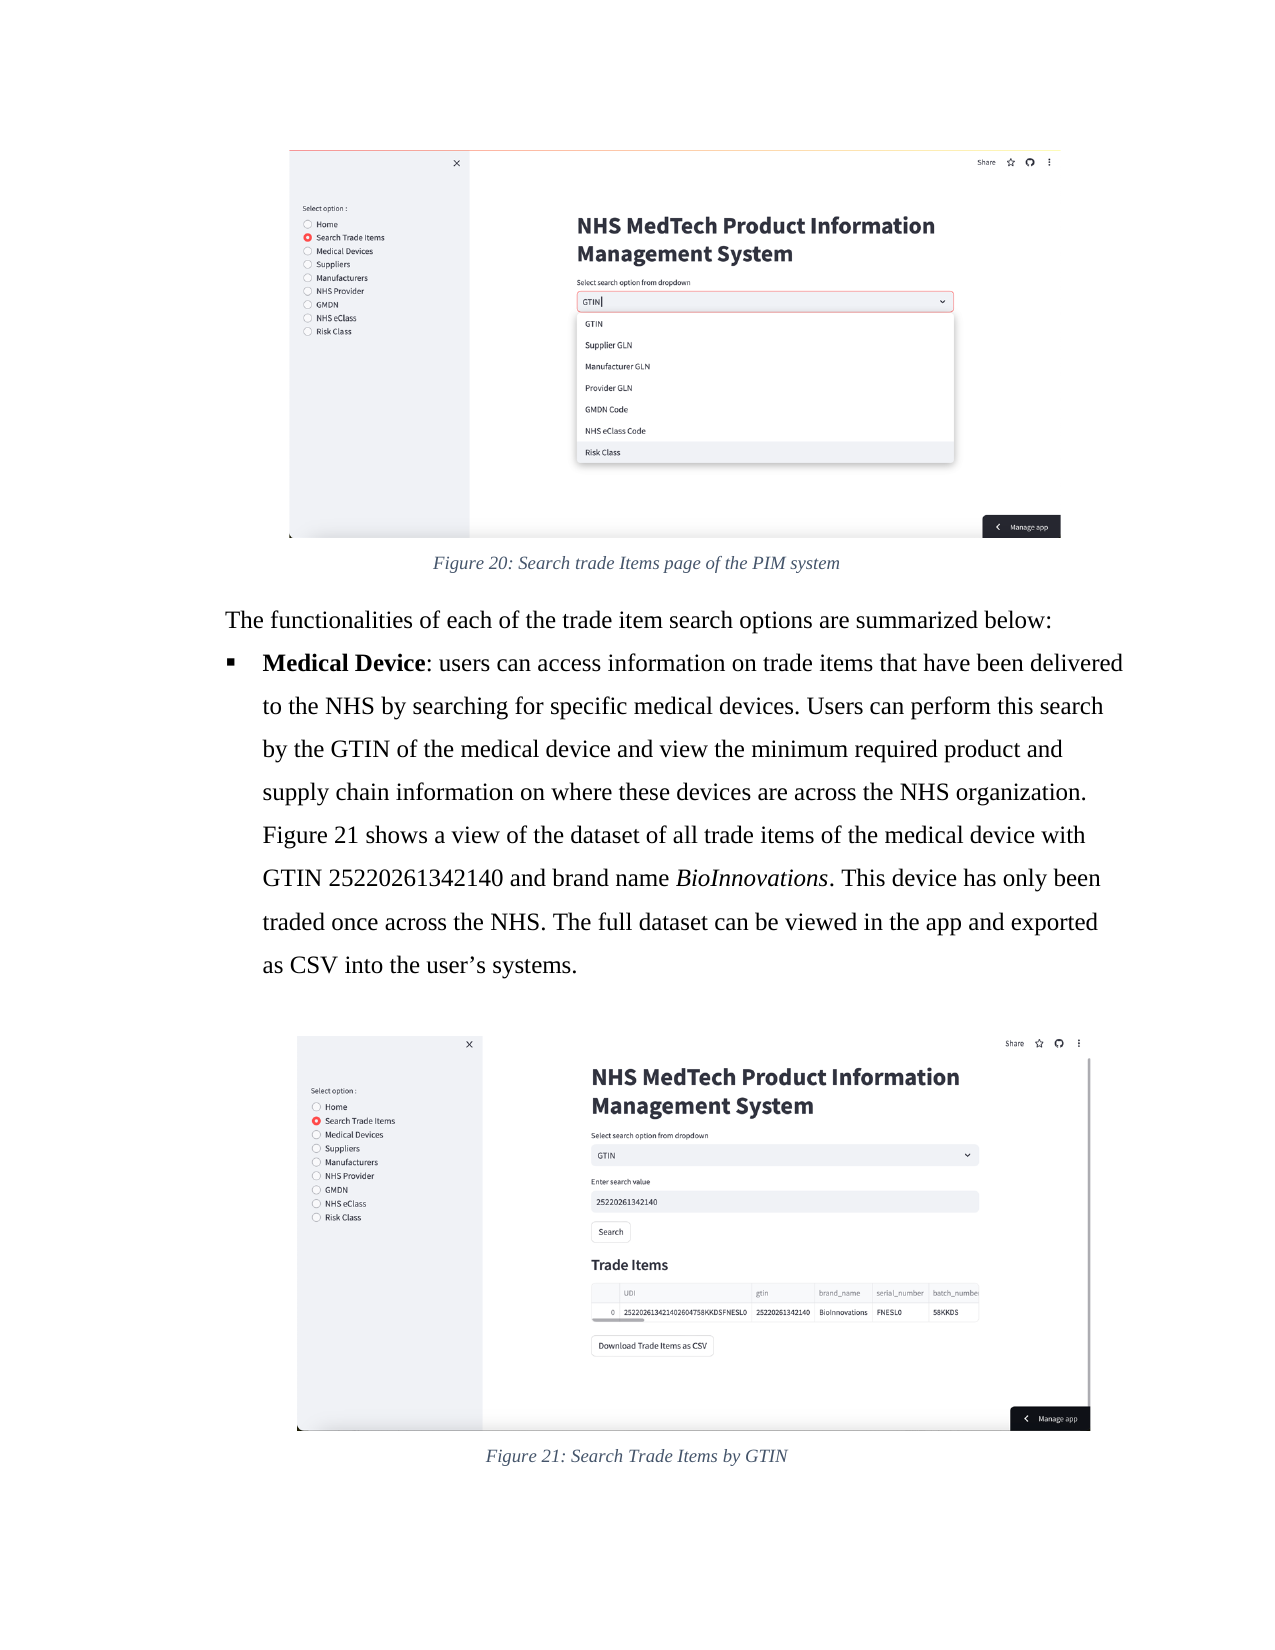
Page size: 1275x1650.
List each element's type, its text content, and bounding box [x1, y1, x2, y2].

text The functionalities of each of the trade item search options are summarized below: [225, 605, 1125, 633]
picture [289, 150, 1061, 538]
picture [297, 1036, 1091, 1431]
text Figure 21: Search Trade Items by GTIN [150, 1445, 1125, 1467]
list Medical Device: users can access information on trade items that have been delivered to the NHS by searching for specific medical devices. Users can perform this search by the GTIN of the medical device and view the minimum required product and supply chain information on where these devices are across the NHS organization. Figure 21 shows a view of the dataset of all trade items of the medical device with GTIN 25220261342140 and brand name BioInnovations. This device has only been traded once across the NHS. The full dataset can be viewed in the app and exported as CSV into the user’s systems. [225, 648, 1125, 978]
text Figure 20: Search trade Items page of the PIM system [150, 552, 1125, 573]
